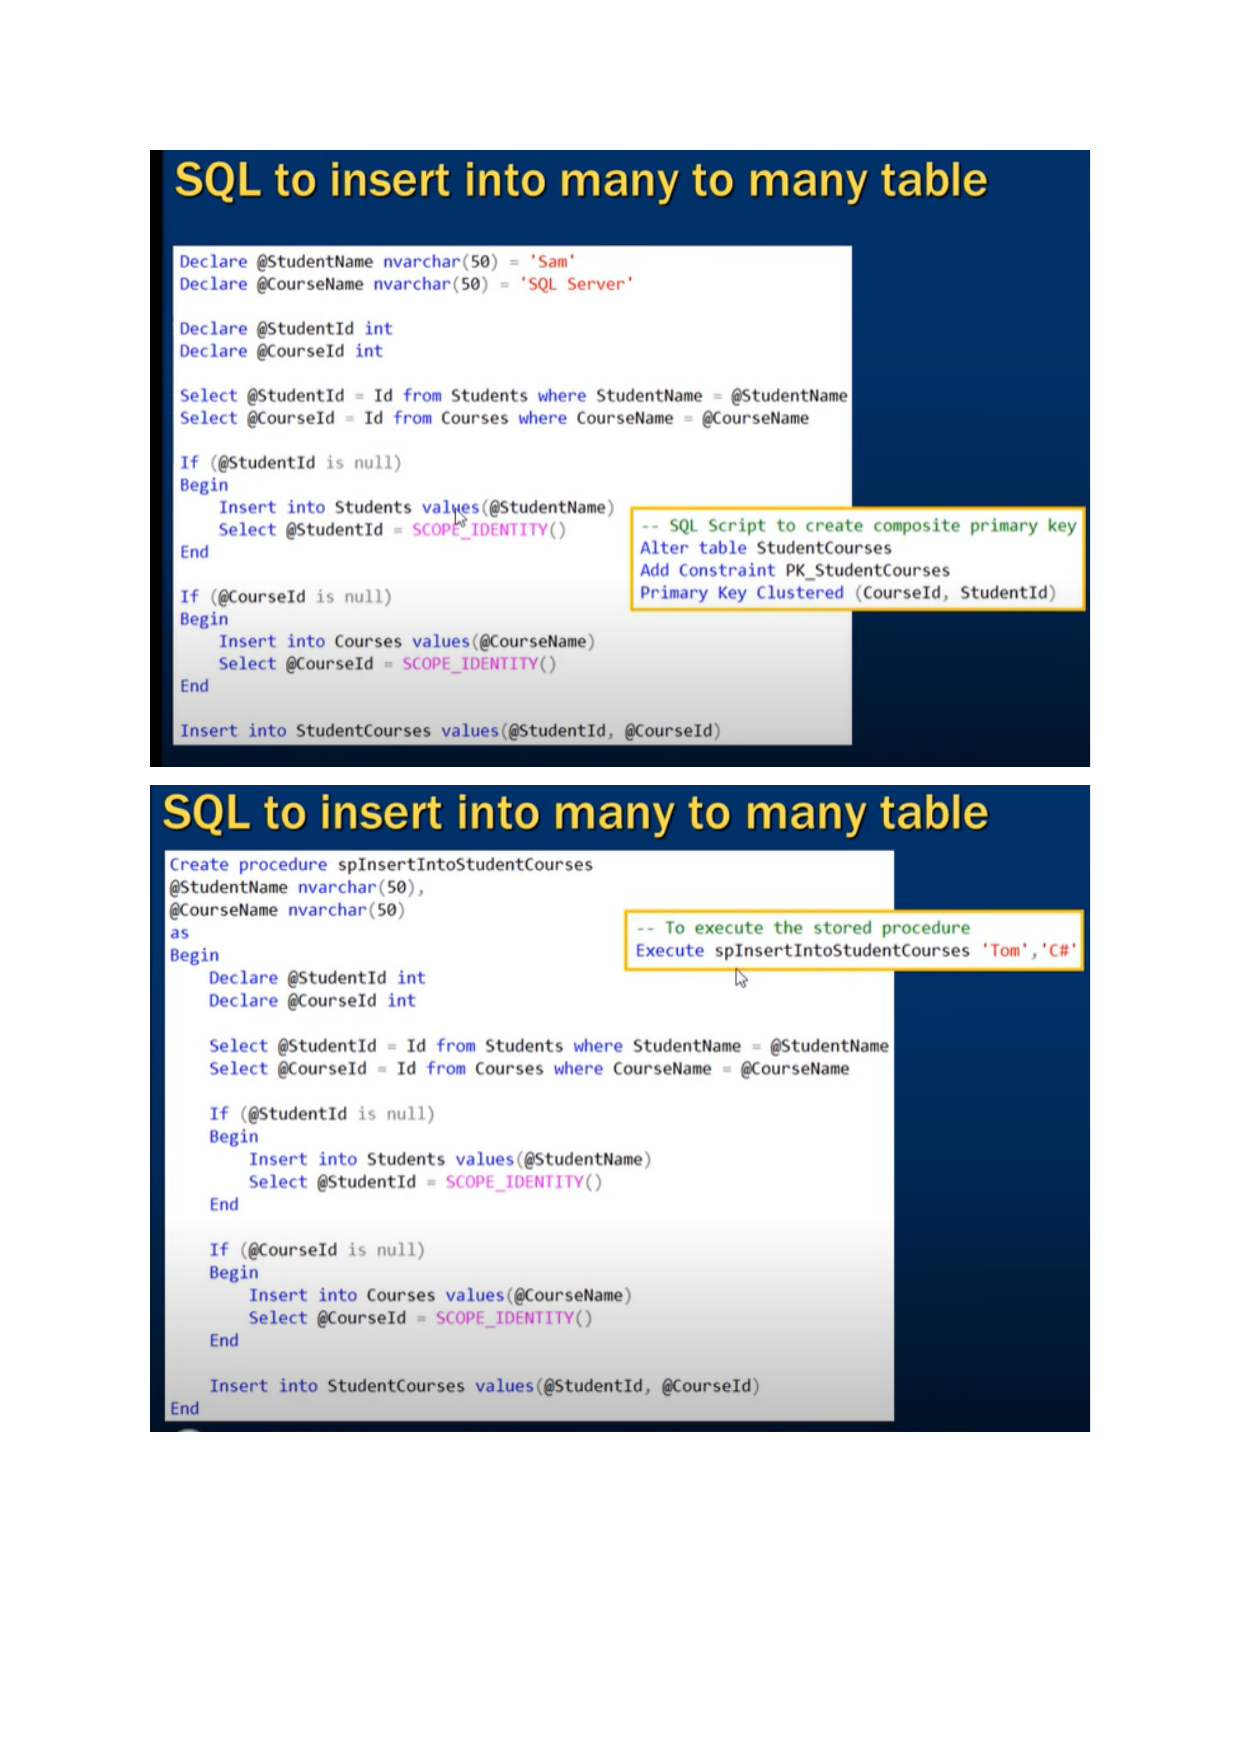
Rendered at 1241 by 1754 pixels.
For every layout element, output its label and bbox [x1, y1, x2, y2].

picture [150, 150, 1091, 767]
picture [150, 785, 1091, 1432]
